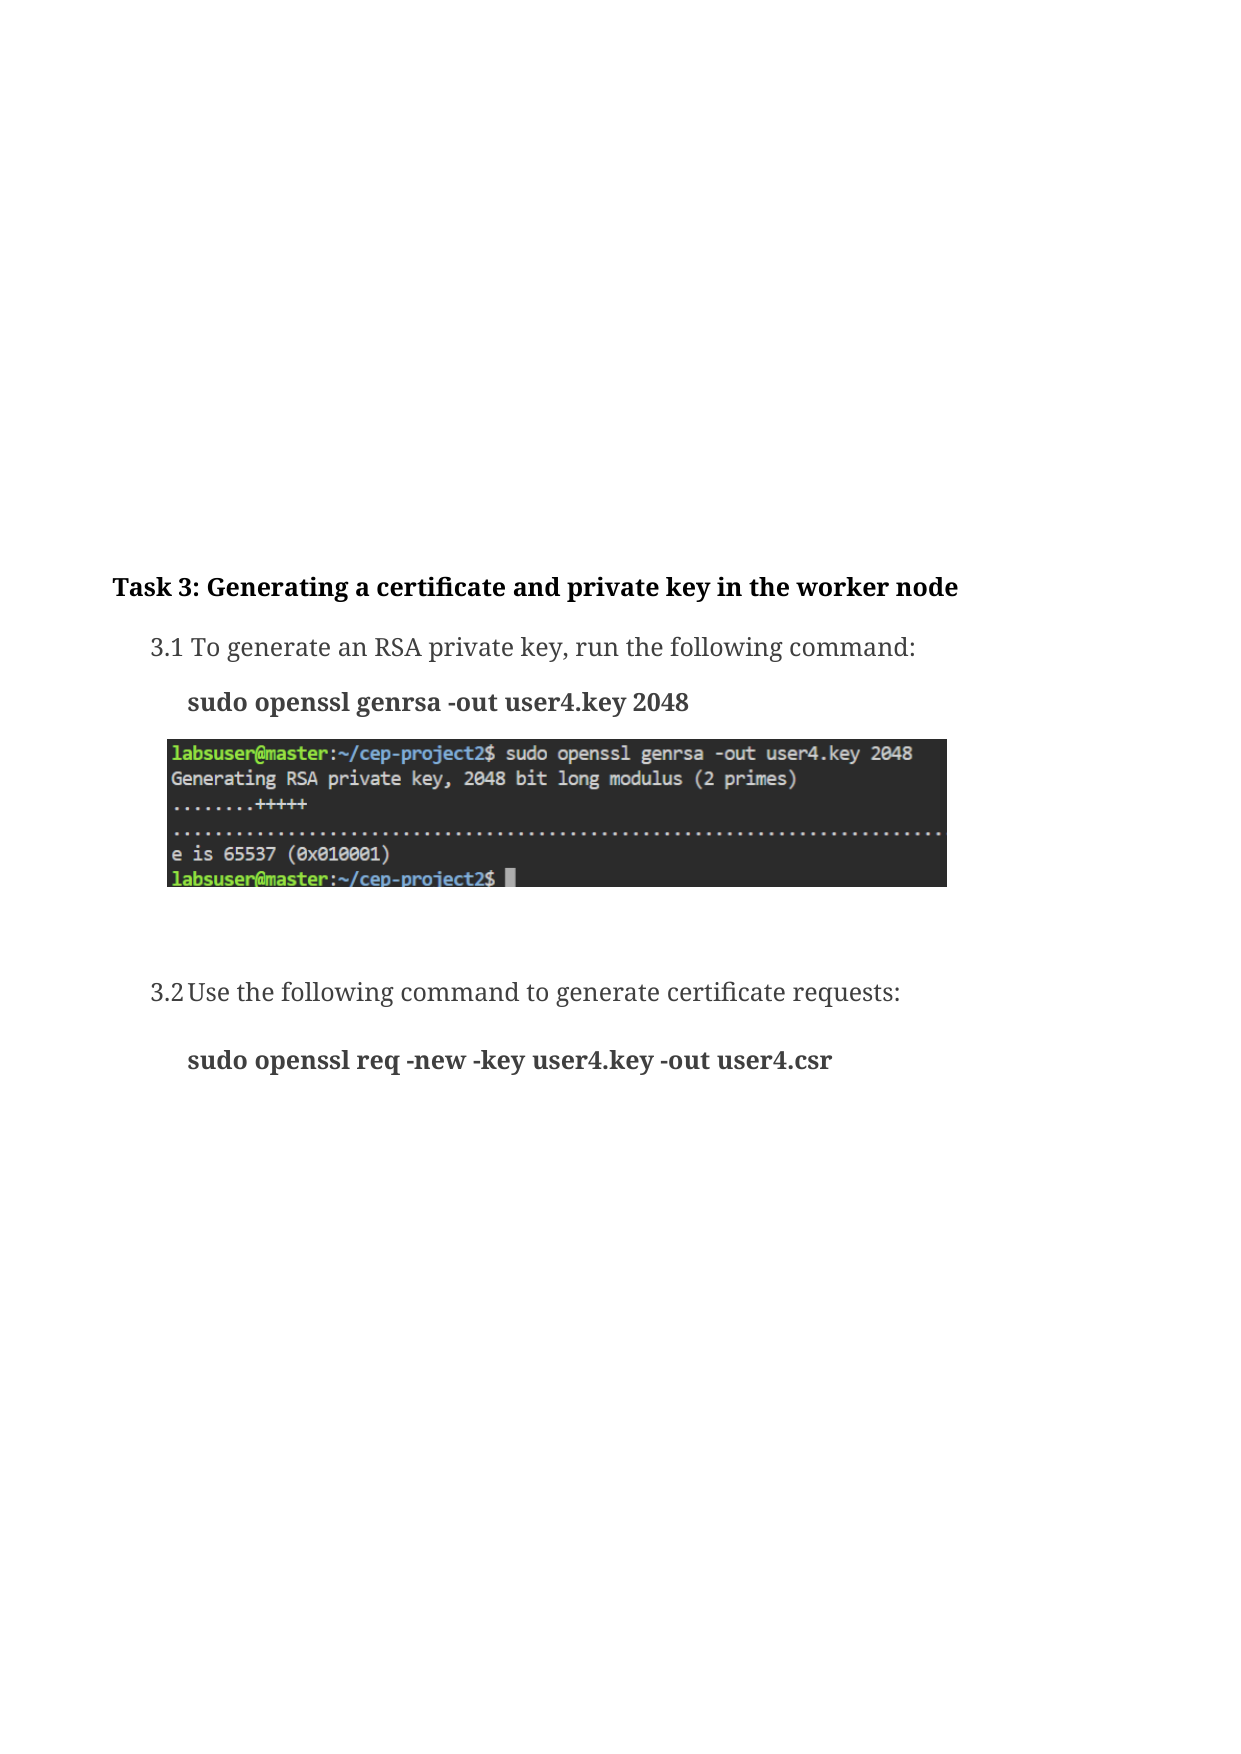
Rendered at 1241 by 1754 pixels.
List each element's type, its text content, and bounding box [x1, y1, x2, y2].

text sudo openssl genrsa -out user4.key 2048 [187, 685, 1128, 719]
text Task 3: Generating a certificate and private key in the worker node [112, 570, 1128, 604]
text 3.1 To generate an RSA private key, run the following command: [150, 630, 1128, 664]
text sudo openssl req -new -key user4.key -out user4.csr [187, 1043, 1128, 1077]
list Use the following command to generate certificate requests: [150, 975, 1128, 1009]
picture [165, 739, 947, 886]
